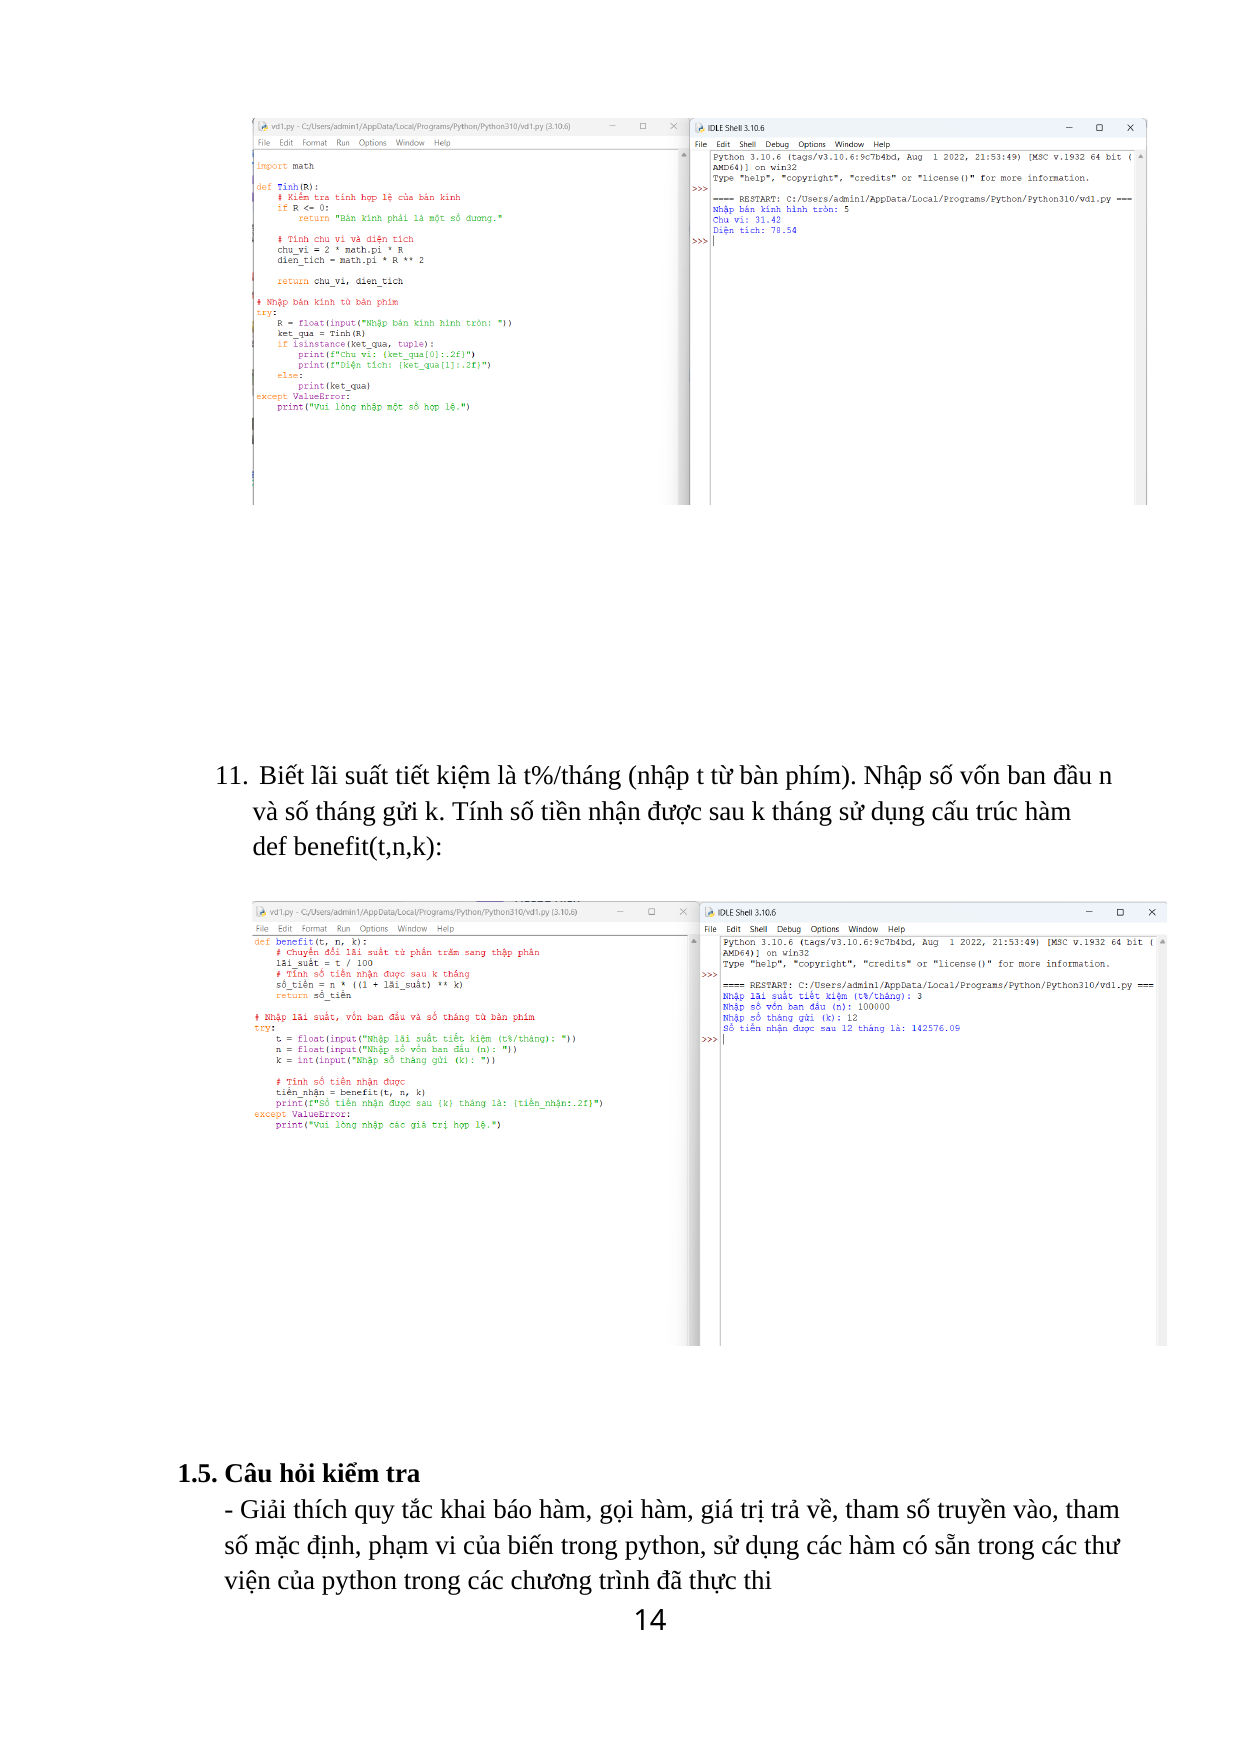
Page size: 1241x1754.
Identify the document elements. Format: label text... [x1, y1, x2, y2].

list Biết lãi suất tiết kiệm là t%/tháng (nhập t từ bàn phím). Nhập số vốn ban đầu n và số tháng gửi k. Tính số tiền nhận được sau k tháng sử dụng cấu trúc hàm def benefit(t,n,k): [215, 759, 1122, 862]
list - Giải thích quy tắc khai báo hàm, gọi hàm, giá trị trả về, tham số truyền vào, tham số mặc định, phạm vi của biến trong python, sử dụng các hàm có sẵn trong các thư viện của python trong các chương trình đã thực thi [224, 1493, 1122, 1596]
picture [252, 118, 1148, 505]
list Câu hỏi kiểm tra [177, 1457, 1122, 1488]
picture [252, 901, 1168, 1346]
